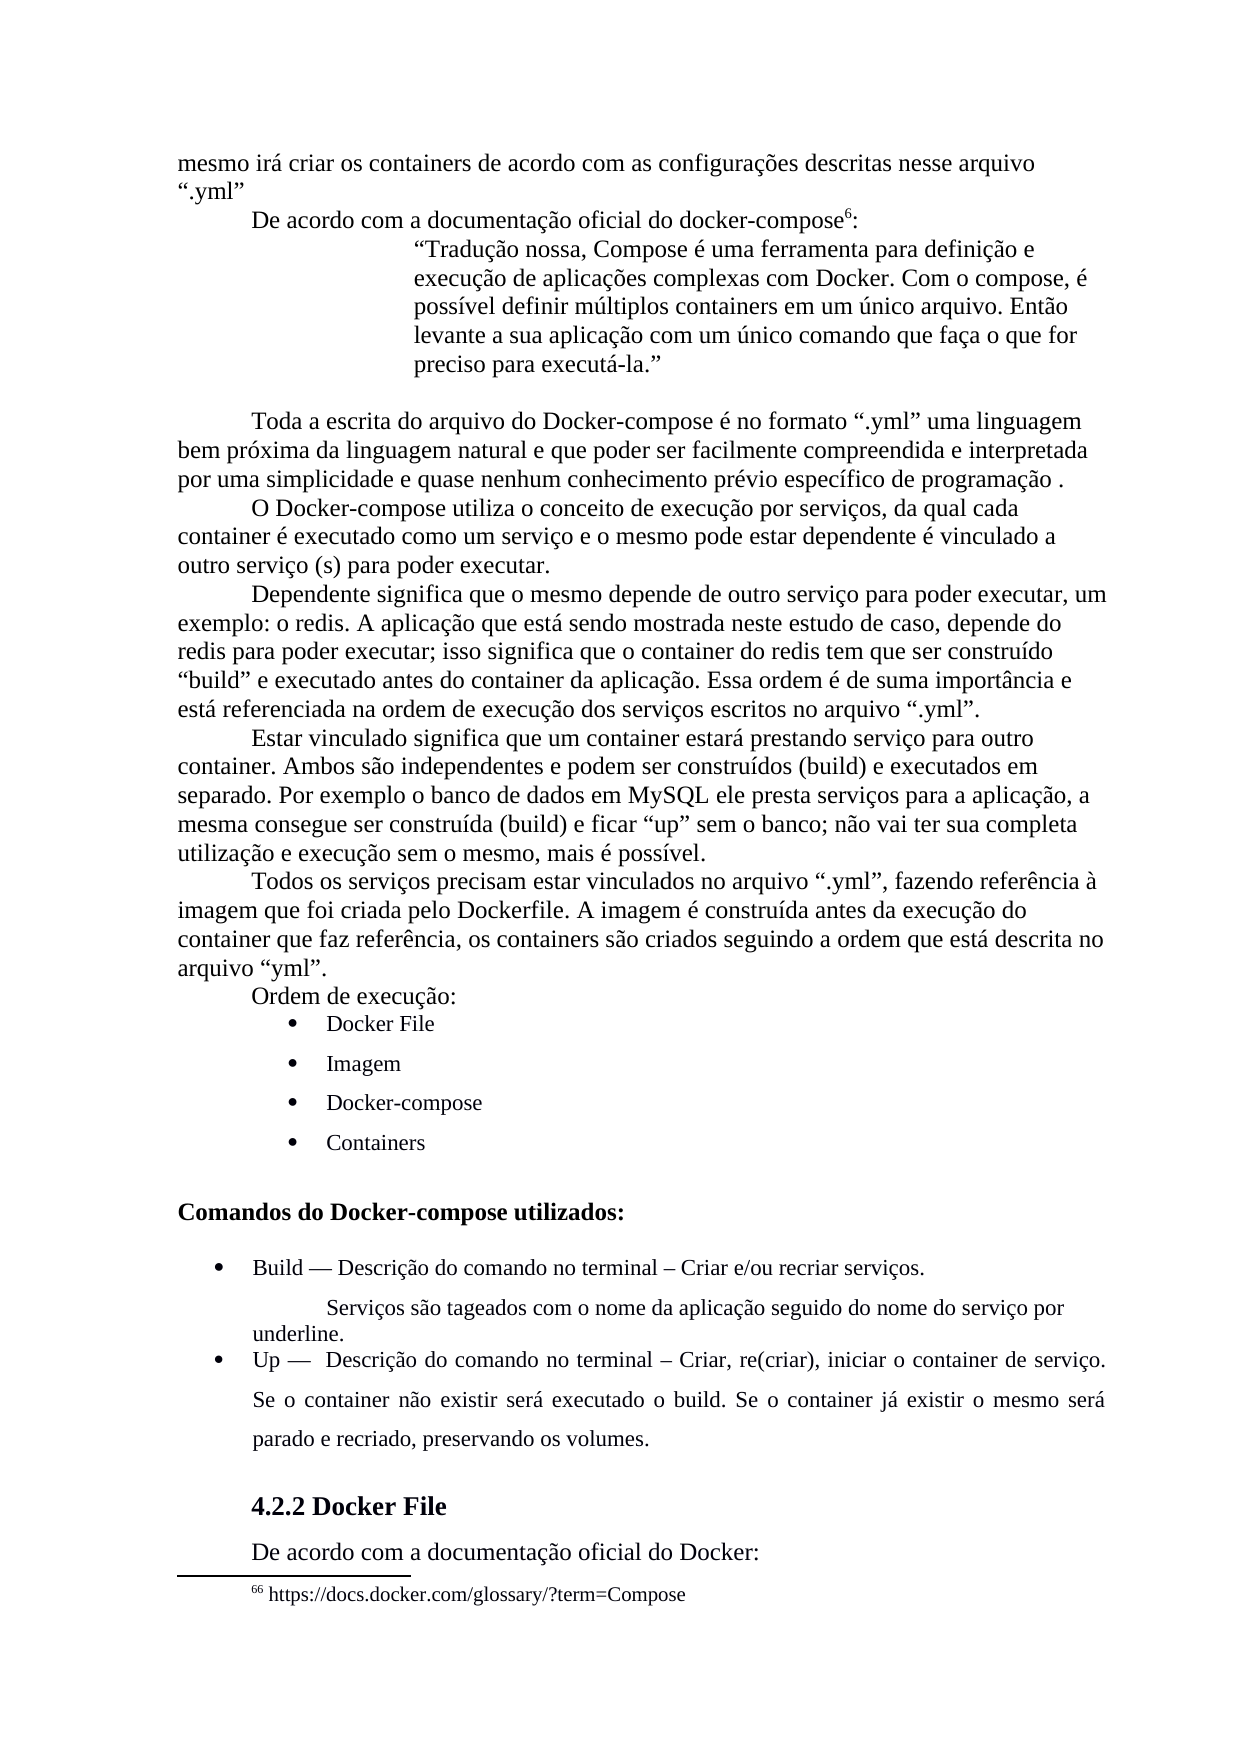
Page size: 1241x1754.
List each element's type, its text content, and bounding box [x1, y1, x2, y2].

text Ordem de execução: [177, 981, 1107, 1010]
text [177, 148, 1107, 205]
text 4.2.2 Docker File [177, 1490, 1107, 1521]
text Comandos do Docker-compose utilizados: [177, 1197, 1107, 1226]
list Build — Descrição do comando no terminal – Criar e/ou recriar serviços. [215, 1254, 1107, 1281]
list Docker-compose [288, 1089, 1107, 1116]
list De acordo com a documentação oficial do Docker: [177, 1537, 1107, 1566]
text Estar vinculado significa que um container estará prestando serviço para outro container. Ambos são independentes e podem ser construídos (build) e executados em separado. Por exemplo o banco de dados em MySQL ele presta serviços para a aplicação, a mesma consegue ser construída (build) e ficar “up” sem o banco; não vai ter sua completa utilização e execução sem o mesmo, mais é possível. [177, 723, 1107, 866]
list Up — Descrição do comando no terminal – Criar, re(criar), iniciar o container de serviço. Se o container não existir será executado o build. Se o container já existir o mesmo será parado e recriado, preservando os volumes. [215, 1347, 1107, 1452]
text Toda a escrita do arquivo do Docker-compose é no formato “.yml” uma linguagem bem próxima da linguagem natural e que poder ser facilmente compreendida e interpretada por uma simplicidade e quase nenhum conhecimento prévio específico de programação . [177, 406, 1107, 493]
list Docker File [288, 1010, 1107, 1037]
text “Tradução nossa, Compose é uma ferramenta para definição e execução de aplicações complexas com Docker. Com o compose, é possível definir múltiplos containers em um único arquivo. Então levante a sua aplicação com um único comando que faça o que for preciso para executá-la.” [413, 234, 1107, 378]
text Todos os serviços precisam estar vinculados no arquivo “.yml”, fazendo referência à imagem que foi criada pelo Dockerfile. A imagem é construída antes da execução do container que faz referência, os containers são criados seguindo a ordem que está descrita no arquivo “yml”. [177, 866, 1107, 981]
list Serviços são tageados com o nome da aplicação seguido do nome do serviço por underline. [252, 1294, 1107, 1347]
text De acordo com a documentação oficial do docker-compose6: [177, 205, 1107, 234]
text O Docker-compose utiliza o conceito de execução por serviços, da qual cada container é executado como um serviço e o mesmo pode estar dependente é vinculado a outro serviço (s) para poder executar. [177, 493, 1107, 579]
list Containers [288, 1129, 1107, 1155]
list Imagem [288, 1050, 1107, 1076]
text Dependente significa que o mesmo depende de outro serviço para poder executar, um exemplo: o redis. A aplicação que está sendo mostrada neste estudo de caso, depende do redis para poder executar; isso significa que o container do redis tem que ser construído “build” e executado antes do container da aplicação. Essa ordem é de suma importância e está referenciada na ordem de execução dos serviços escritos no arquivo “.yml”. [177, 579, 1107, 723]
